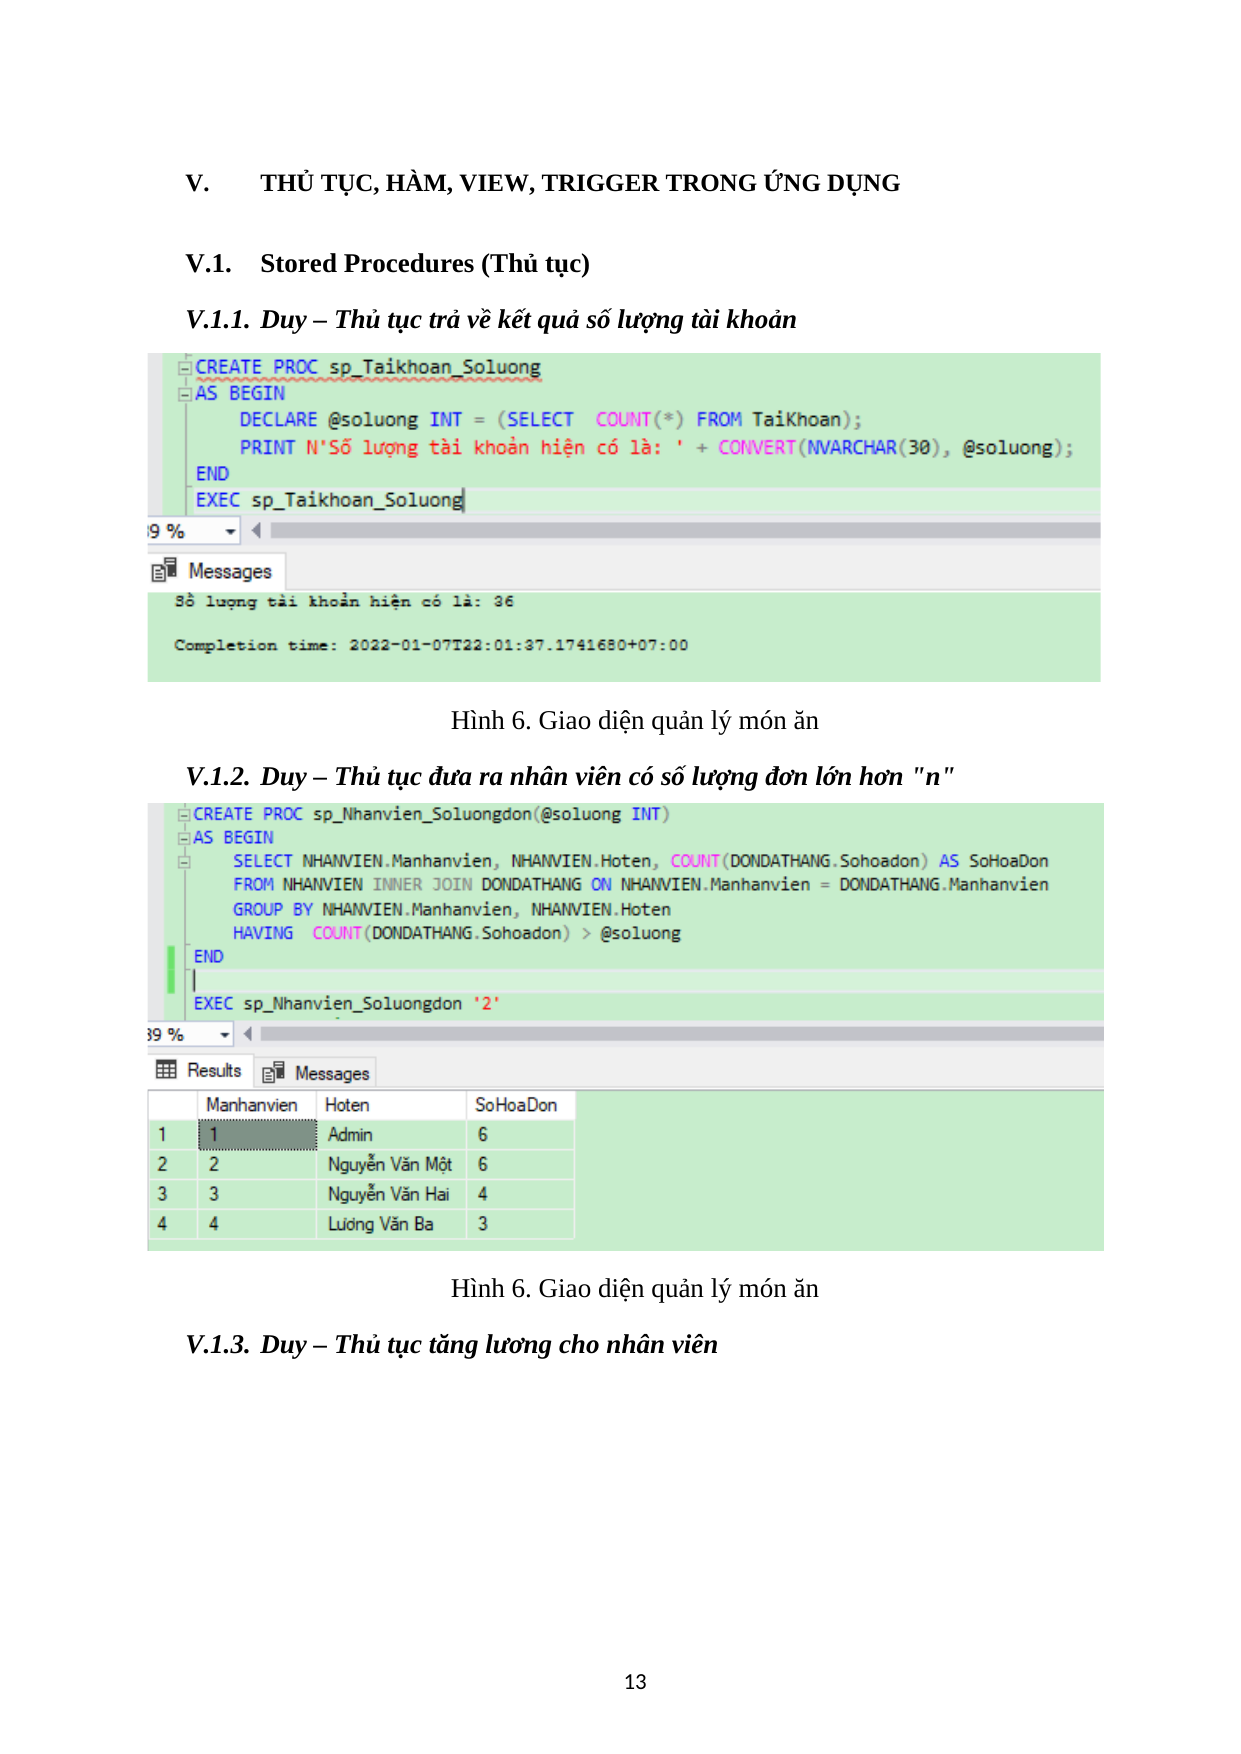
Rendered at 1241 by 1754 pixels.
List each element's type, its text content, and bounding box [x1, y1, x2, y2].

list Duy – Thủ tục đưa ra nhân viên có số lượng đơn lớn hơn "n" [185, 760, 1122, 791]
list Duy – Thủ tục tăng lương cho nhân viên [185, 1328, 1122, 1359]
text Hình 6. Giao diện quản lý món ăn [148, 1272, 1122, 1303]
list Duy – Thủ tục trả về kết quả số lượng tài khoản [185, 303, 1122, 334]
text Hình 6. Giao diện quản lý món ăn [148, 704, 1122, 735]
picture [147, 803, 1104, 1251]
list Stored Procedures (Thủ tục) [185, 247, 1122, 278]
list THỦ TỤC, HÀM, VIEW, TRIGGER TRONG ỨNG DỤNG [185, 168, 1122, 197]
picture [147, 353, 1101, 682]
